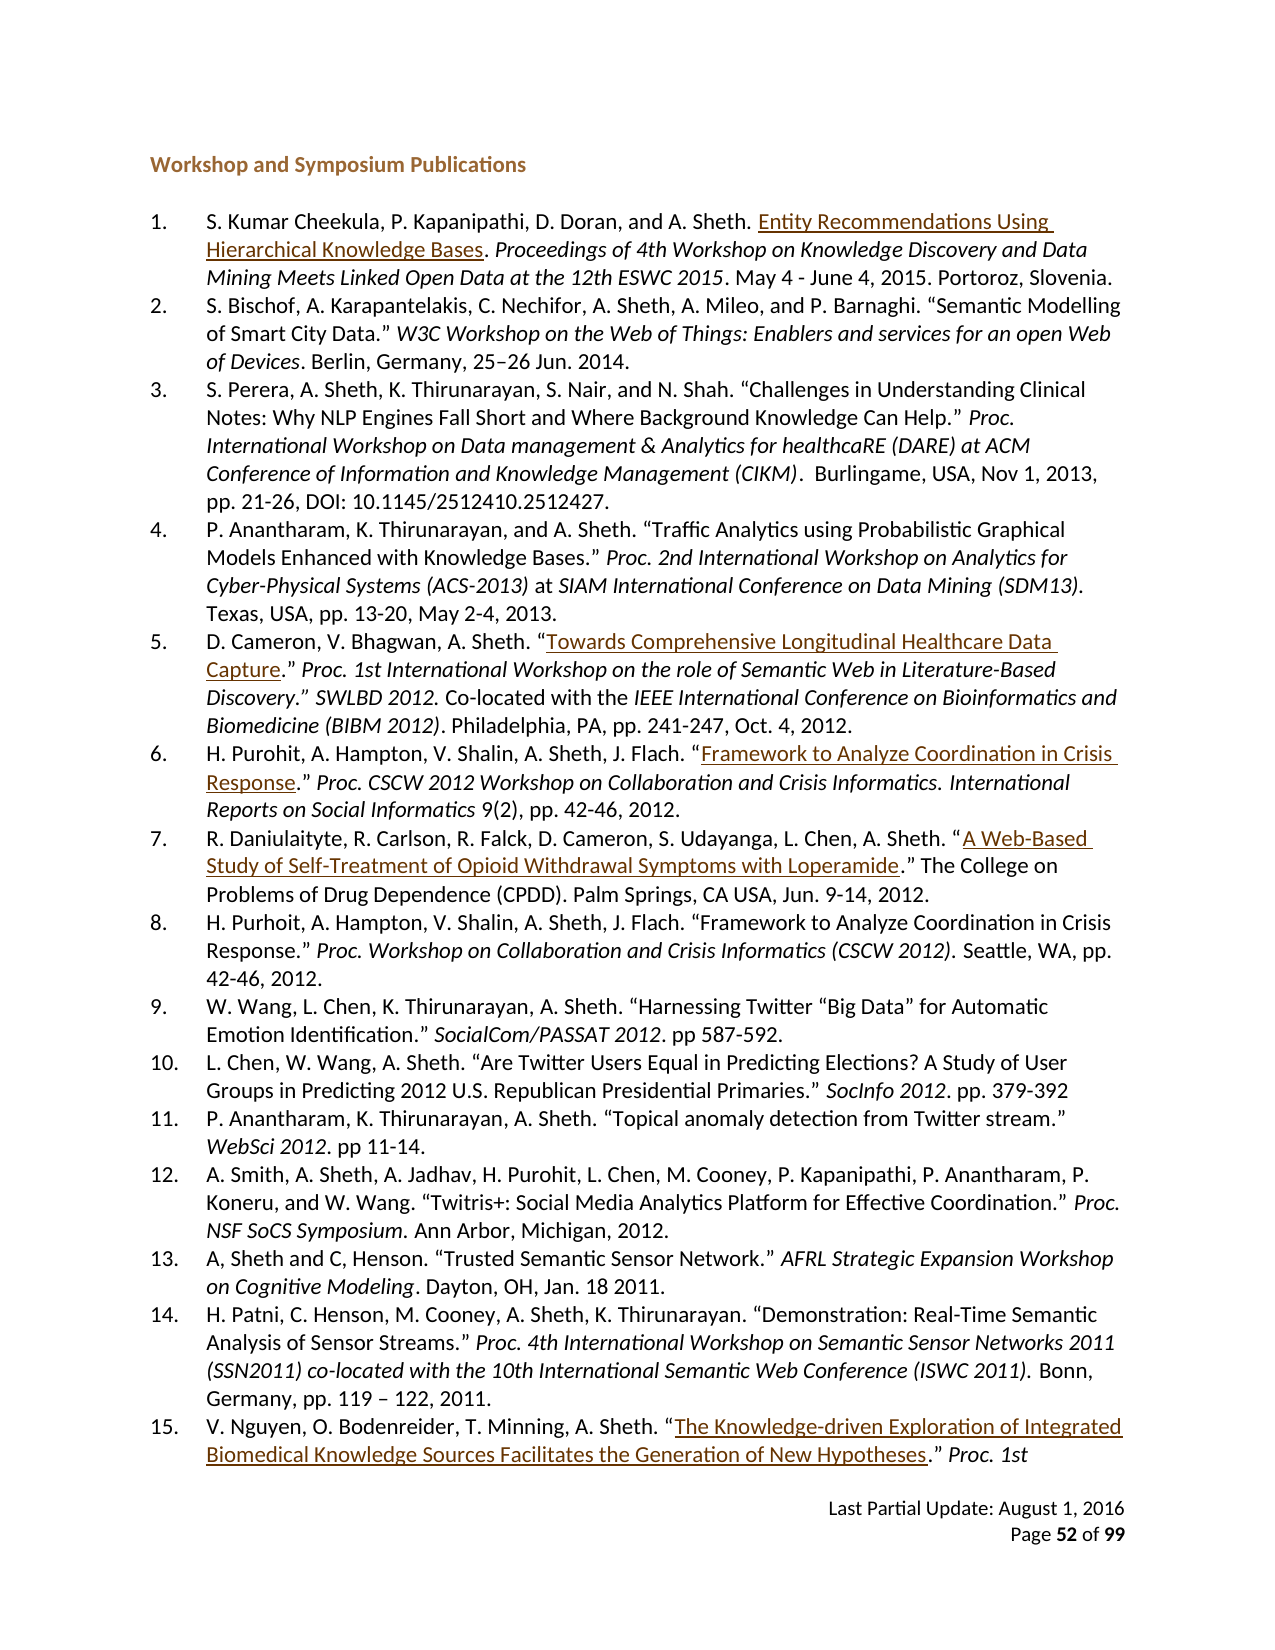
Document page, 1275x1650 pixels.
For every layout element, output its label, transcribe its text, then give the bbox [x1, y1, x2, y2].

list L. Chen, W. Wang, A. Sheth. “Are Twitter Users Equal in Predicting Elections? A Study of User Groups in Predicting 2012 U.S. Republican Presidential Primaries.” SocInfo 2012. pp. 379-392 [150, 1048, 1125, 1104]
list S. Kumar Cheekula, P. Kapanipathi, D. Doran, and A. Sheth. Entity Recommendations Using Hierarchical Knowledge Bases. Proceedings of 4th Workshop on Knowledge Discovery and Data Mining Meets Linked Open Data at the 12th ESWC 2015. May 4 - June 4, 2015. Portoroz, Slovenia. [150, 207, 1125, 291]
list S. Perera, A. Sheth, K. Thirunarayan, S. Nair, and N. Shah. “Challenges in Understanding Clinical Notes: Why NLP Engines Fall Short and Where Background Knowledge Can Help.” Proc. International Workshop on Data management & Analytics for healthcaRE (DARE) at ACM Conference of Information and Knowledge Management (CIKM). Burlingame, USA, Nov 1, 2013, pp. 21-26, DOI: 10.1145/2512410.2512427. [150, 375, 1125, 515]
subtitle Workshop and Symposium Publications [150, 150, 1125, 178]
list A. Smith, A. Sheth, A. Jadhav, H. Purohit, L. Chen, M. Cooney, P. Kapanipathi, P. Anantharam, P. Koneru, and W. Wang. “Twitris+: Social Media Analytics Platform for Effective Coordination.” Proc. NSF SoCS Symposium. Ann Arbor, Michigan, 2012. [150, 1160, 1125, 1244]
list W. Wang, L. Chen, K. Thirunarayan, A. Sheth. “Harnessing Twitter “Big Data” for Automatic Emotion Identification.” SocialCom/PASSAT 2012. pp 587-592. [150, 992, 1125, 1048]
list H. Purhoit, A. Hampton, V. Shalin, A. Sheth, J. Flach. “Framework to Analyze Coordination in Crisis Response.” Proc. Workshop on Collaboration and Crisis Informatics (CSCW 2012). Seattle, WA, pp. 42-46, 2012. [150, 908, 1125, 992]
list S. Bischof, A. Karapantelakis, C. Nechifor, A. Sheth, A. Mileo, and P. Barnaghi. “Semantic Modelling of Smart City Data.” W3C Workshop on the Web of Things: Enablers and services for an open Web of Devices. Berlin, Germany, 25–26 Jun. 2014. [150, 291, 1125, 375]
list A, Sheth and C, Henson. “Trusted Semantic Sensor Network.” AFRL Strategic Expansion Workshop on Cognitive Modeling. Dayton, OH, Jan. 18 2011. [150, 1244, 1125, 1300]
list H. Patni, C. Henson, M. Cooney, A. Sheth, K. Thirunarayan. “Demonstration: Real-Time Semantic Analysis of Sensor Streams.” Proc. 4th International Workshop on Semantic Sensor Networks 2011 (SSN2011) co-located with the 10th International Semantic Web Conference (ISWC 2011). Bonn, Germany, pp. 119 – 122, 2011. [150, 1300, 1125, 1412]
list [150, 1412, 1125, 1468]
list R. Daniulaityte, R. Carlson, R. Falck, D. Cameron, S. Udayanga, L. Chen, A. Sheth. “A Web-Based Study of Self-Treatment of Opioid Withdrawal Symptoms with Loperamide.” The College on Problems of Drug Dependence (CPDD). Palm Springs, CA USA, Jun. 9-14, 2012. [150, 824, 1125, 908]
list P. Anantharam, K. Thirunarayan, and A. Sheth. “Traffic Analytics using Probabilistic Graphical Models Enhanced with Knowledge Bases.” Proc. 2nd International Workshop on Analytics for Cyber-Physical Systems (ACS-2013) at SIAM International Conference on Data Mining (SDM13). Texas, USA, pp. 13-20, May 2-4, 2013. [150, 515, 1125, 627]
list H. Purohit, A. Hampton, V. Shalin, A. Sheth, J. Flach. “Framework to Analyze Coordination in Crisis Response.” Proc. CSCW 2012 Workshop on Collaboration and Crisis Informatics. International Reports on Social Informatics 9(2), pp. 42-46, 2012. [150, 739, 1125, 824]
list D. Cameron, V. Bhagwan, A. Sheth. “Towards Comprehensive Longitudinal Healthcare Data Capture.” Proc. 1st International Workshop on the role of Semantic Web in Literature-Based Discovery.” SWLBD 2012. Co-located with the IEEE International Conference on Bioinformatics and Biomedicine (BIBM 2012). Philadelphia, PA, pp. 241-247, Oct. 4, 2012. [150, 627, 1125, 739]
list P. Anantharam, K. Thirunarayan, A. Sheth. “Topical anomaly detection from Twitter stream.” WebSci 2012. pp 11-14. [150, 1104, 1125, 1160]
